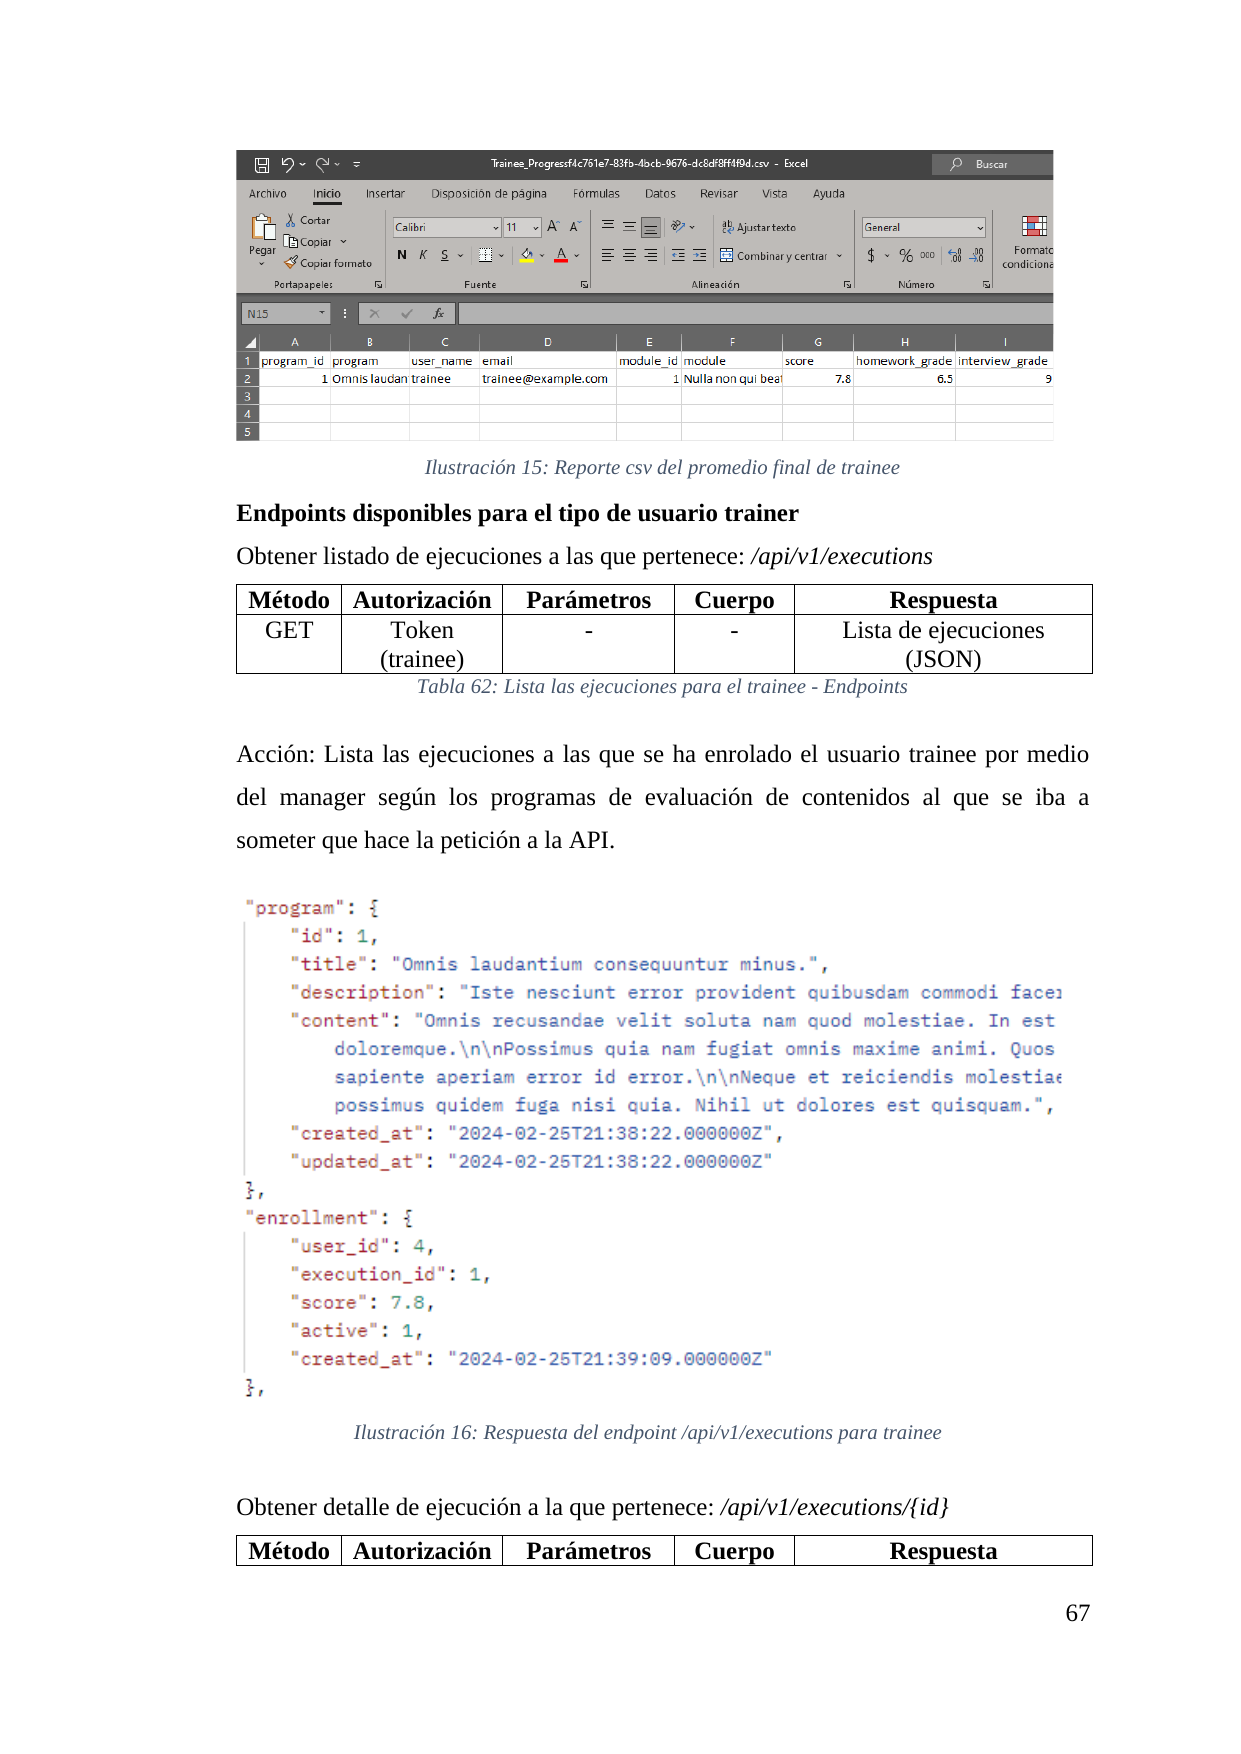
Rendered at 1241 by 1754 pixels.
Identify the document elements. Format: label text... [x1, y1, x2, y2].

table_header Parámetros [503, 1536, 674, 1565]
table_cell GET [237, 615, 341, 673]
table_header Cuerpo [675, 585, 794, 614]
text Acción: Lista las ejecuciones a las que se ha enrolado el usuario trainee por medio del manager según los programas de evaluación de contenidos al que se iba a someter que hace la petición a la API. [236, 739, 1090, 854]
table_cell Lista de ejecuciones (JSON) [795, 615, 1092, 673]
table_header Parámetros [503, 585, 674, 614]
table_cell Token (trainee) [342, 615, 502, 673]
table_header Autorización [342, 1536, 502, 1565]
table_header Método [237, 585, 341, 614]
subtitle Endpoints disponibles para el tipo de usuario trainer [236, 498, 1090, 527]
subtitle Obtener detalle de ejecución a la que pertenece: /api/v1/executions/{id} [236, 1492, 1090, 1521]
picture [236, 150, 1054, 441]
picture [236, 897, 1062, 1406]
text Tabla 62: Lista las ejecuciones para el trainee - Endpoints [236, 674, 1090, 698]
table_cell - [503, 615, 674, 673]
table_header Respuesta [795, 1536, 1092, 1565]
subtitle Obtener listado de ejecuciones a las que pertenece: /api/v1/executions [236, 541, 1090, 570]
table_header Cuerpo [675, 1536, 794, 1565]
table_cell - [675, 615, 794, 673]
table_header Método [237, 1536, 341, 1565]
table_header Respuesta [795, 585, 1092, 614]
table_header Autorización [342, 585, 502, 614]
